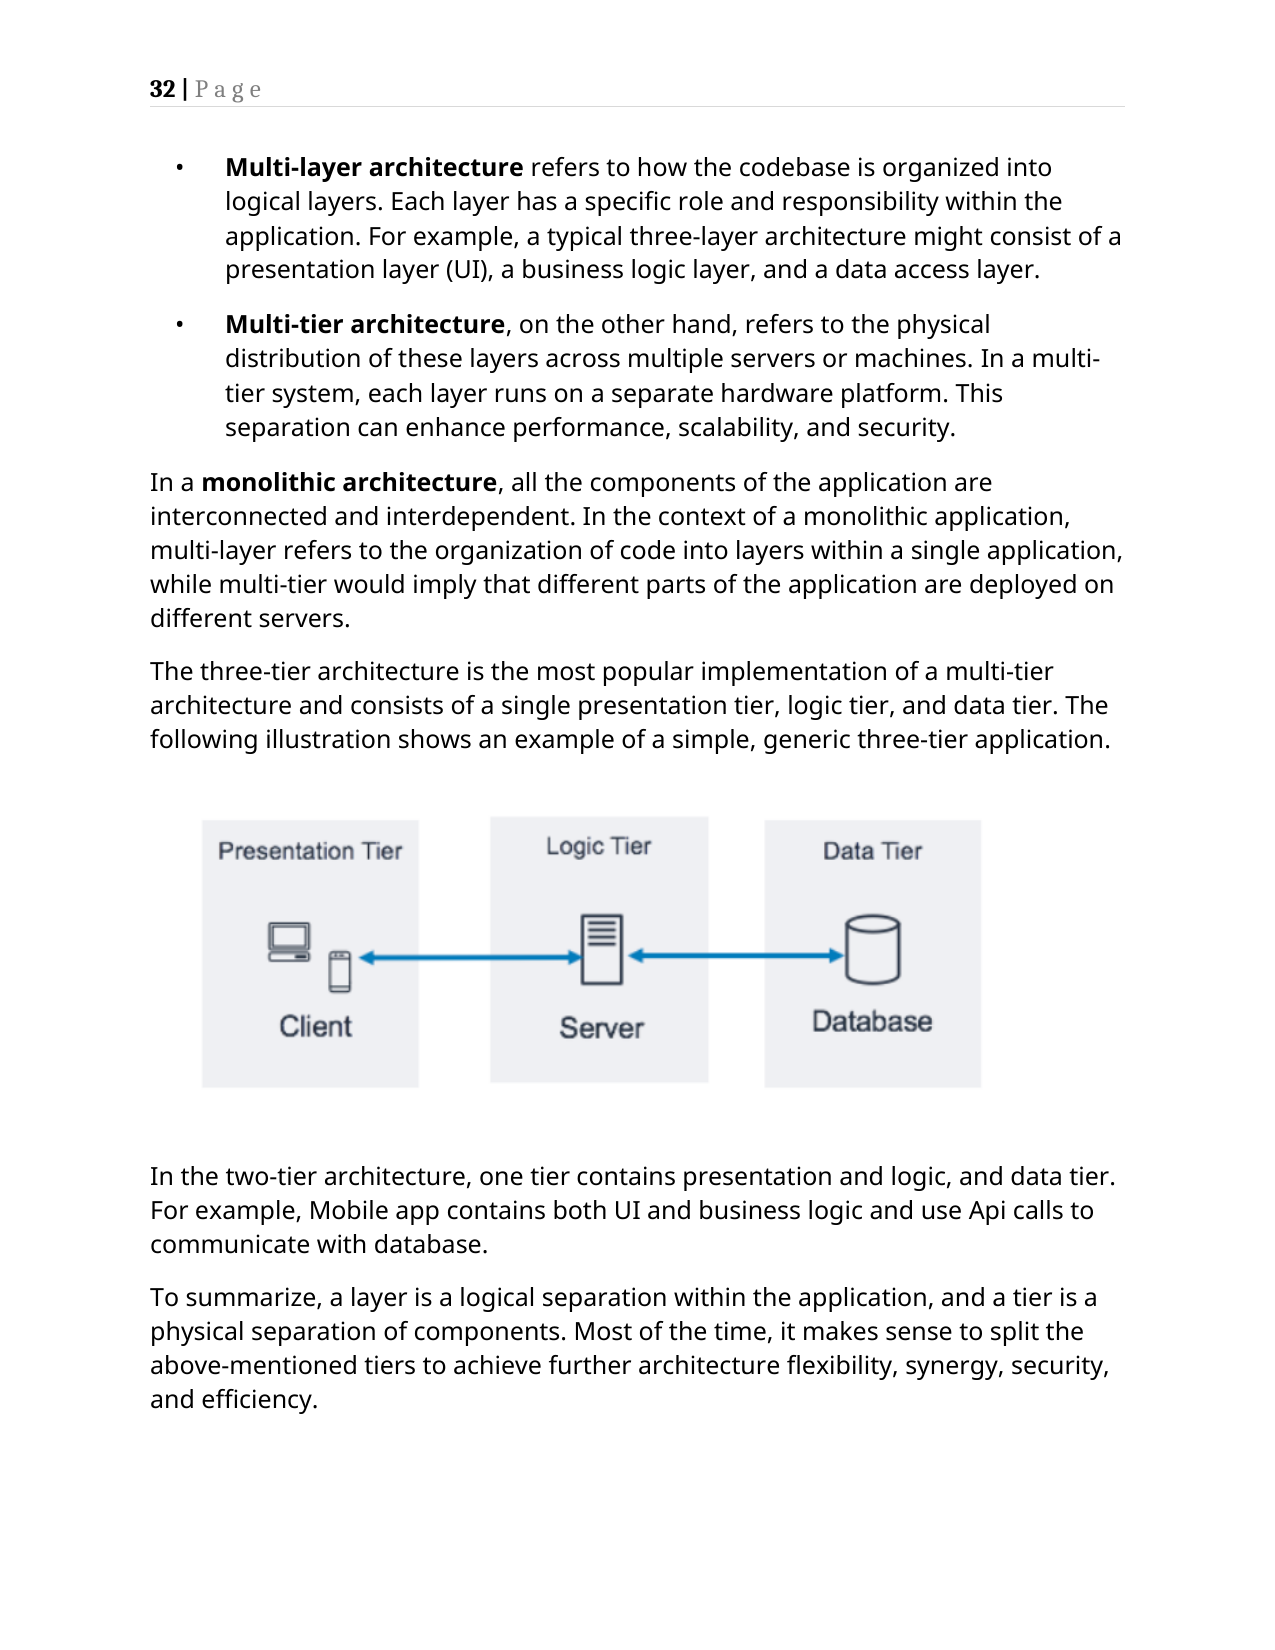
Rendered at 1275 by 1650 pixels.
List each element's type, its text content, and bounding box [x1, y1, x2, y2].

picture [150, 774, 1025, 1141]
text In the two-tier architecture, one tier contains presentation and logic, and data tier. For example, Mobile app contains both UI and business logic and use Api calls to communicate with database. [150, 1159, 1125, 1261]
text To summarize, a layer is a logical separation within the application, and a tier is a physical separation of components. Most of the time, it makes sense to split the above-mentioned tiers to achieve further architecture flexibility, synergy, security, and efficiency. [150, 1280, 1125, 1416]
list Multi-tier architecture, on the other hand, refers to the physical distribution of these layers across multiple servers or machines. In a multi-tier system, each layer runs on a separate hardware platform. This separation can enhance performance, scalability, and security. [175, 307, 1125, 443]
list Multi-layer architecture refers to how the codebase is organized into logical layers. Each layer has a specific role and responsibility within the application. For example, a typical three-layer architecture might consist of a presentation layer (UI), a business logic layer, and a data access layer. [175, 150, 1125, 286]
text The three-tier architecture is the most popular implementation of a multi-tier architecture and consists of a single presentation tier, logic tier, and data tier. The following illustration shows an example of a simple, generic three-tier application. [150, 653, 1125, 755]
text In a monolithic architecture, all the components of the application are interconnected and interdependent. In the context of a monolithic application, multi-layer refers to the organization of code into layers within a single application, while multi-tier would imply that different parts of the application are deployed on different servers. [150, 464, 1125, 634]
